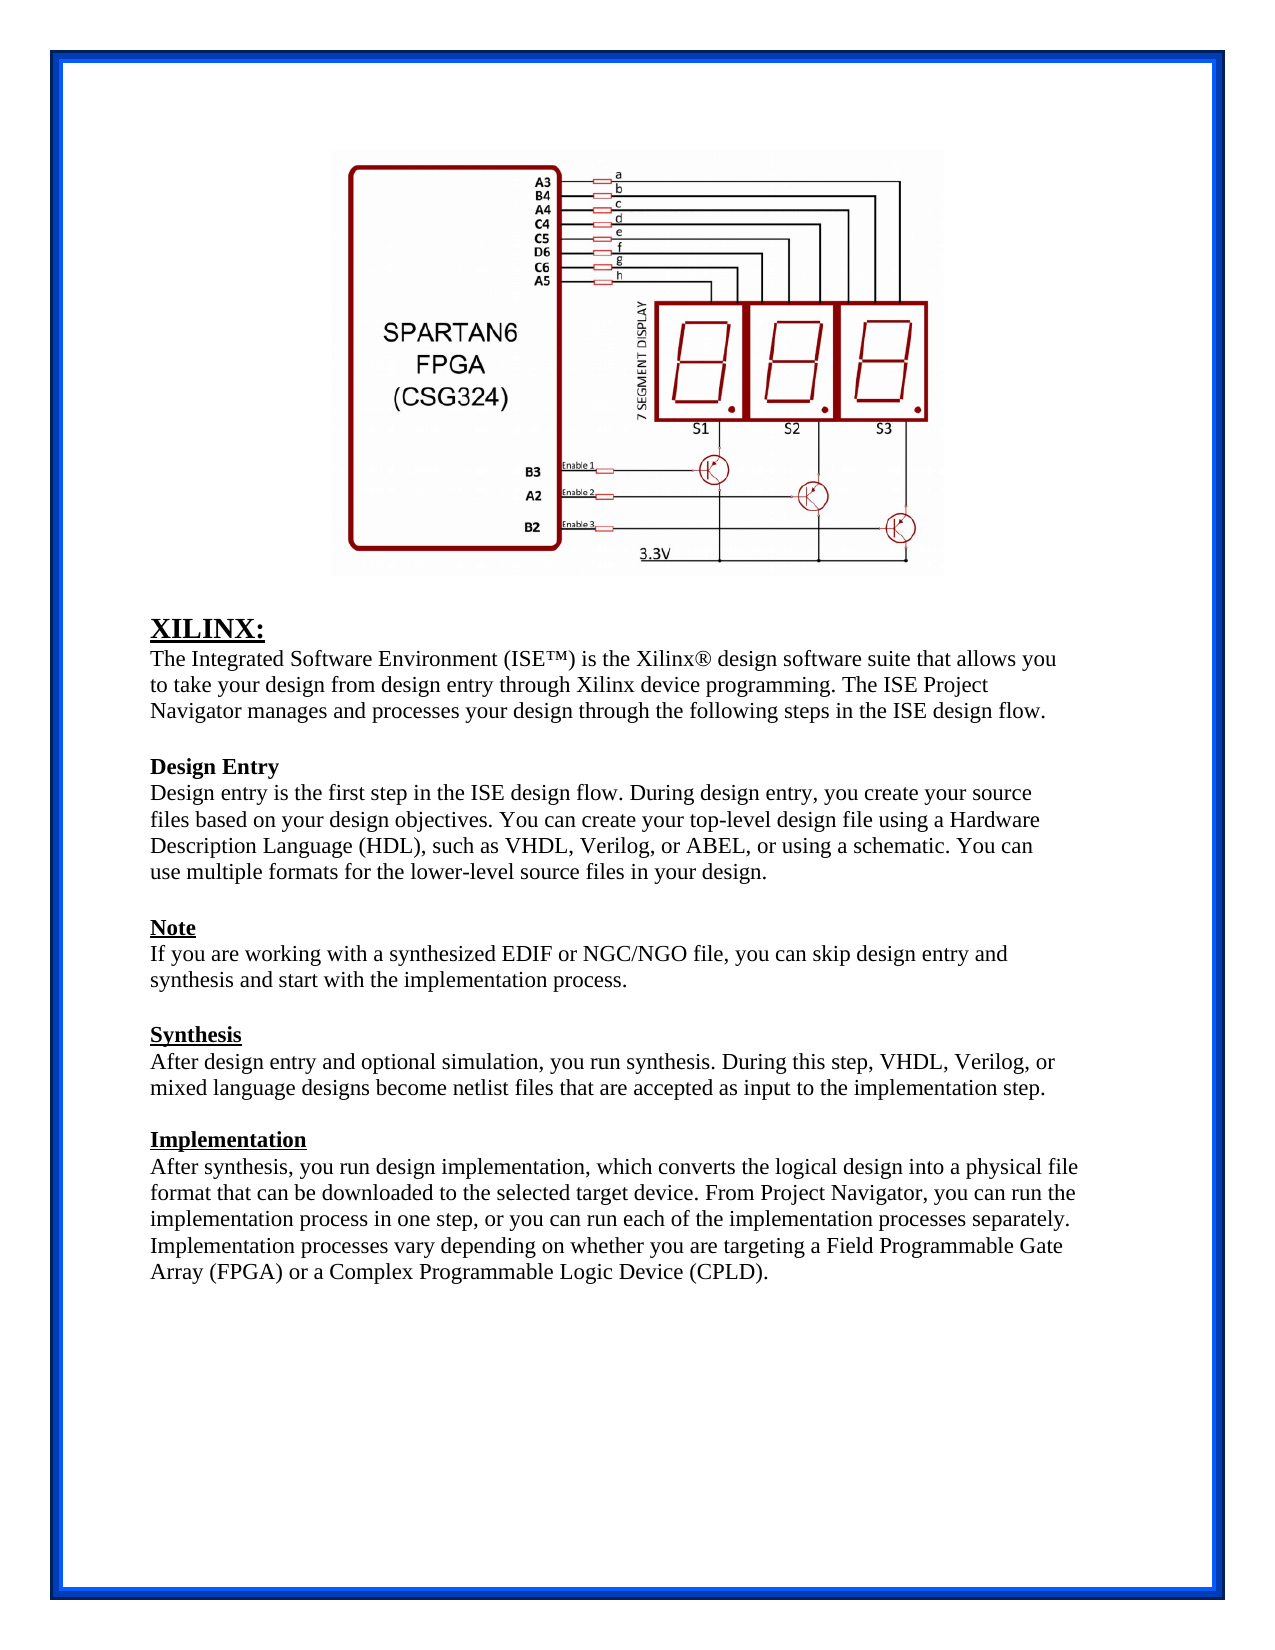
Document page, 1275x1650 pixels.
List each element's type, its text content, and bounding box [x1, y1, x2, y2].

text If you are working with a synthesized EDIF or NGC/NGO file, you can skip design entry and synthesis and start with the implementation process. [150, 940, 1023, 993]
text Design entry is the first step in the ISE design flow. During design entry, you create your source files based on your design objectives. You can create your top-level design file using a Hardware Description Language (HDL), such as VHDL, Verilog, or ABEL, or using a schematic. You can use multiple formats for the lower-level source files in your design. [150, 779, 1066, 885]
text Note [150, 913, 1023, 940]
picture [331, 150, 944, 576]
text Design Entry [150, 753, 1125, 779]
text Implementation [150, 1127, 1125, 1153]
text After design entry and optional simulation, you run synthesis. During this step, VHDL, Verilog, or mixed language designs become netlist files that are accepted as input to the implementation step. [150, 1048, 1069, 1101]
text Synthesis [150, 1022, 1125, 1048]
text The Integrated Software Environment (ISE™) is the Xilinx® design software suite that allows you to take your design from design entry through Xilinx device programming. The ISE Project Navigator manages and processes your design through the following steps in the ISE design flow. [150, 645, 1075, 724]
text XILINX: [150, 611, 1125, 645]
text After synthesis, you run design implementation, which converts the logical design into a physical file format that can be downloaded to the selected target device. From Project Navigator, you can run the implementation process in one step, or you can run each of the implementation processes separately. Implementation processes vary depending on whether you are targeting a Field Programmable Gate Array (FPGA) or a Complex Programmable Logic Device (CPLD). [150, 1153, 1082, 1284]
